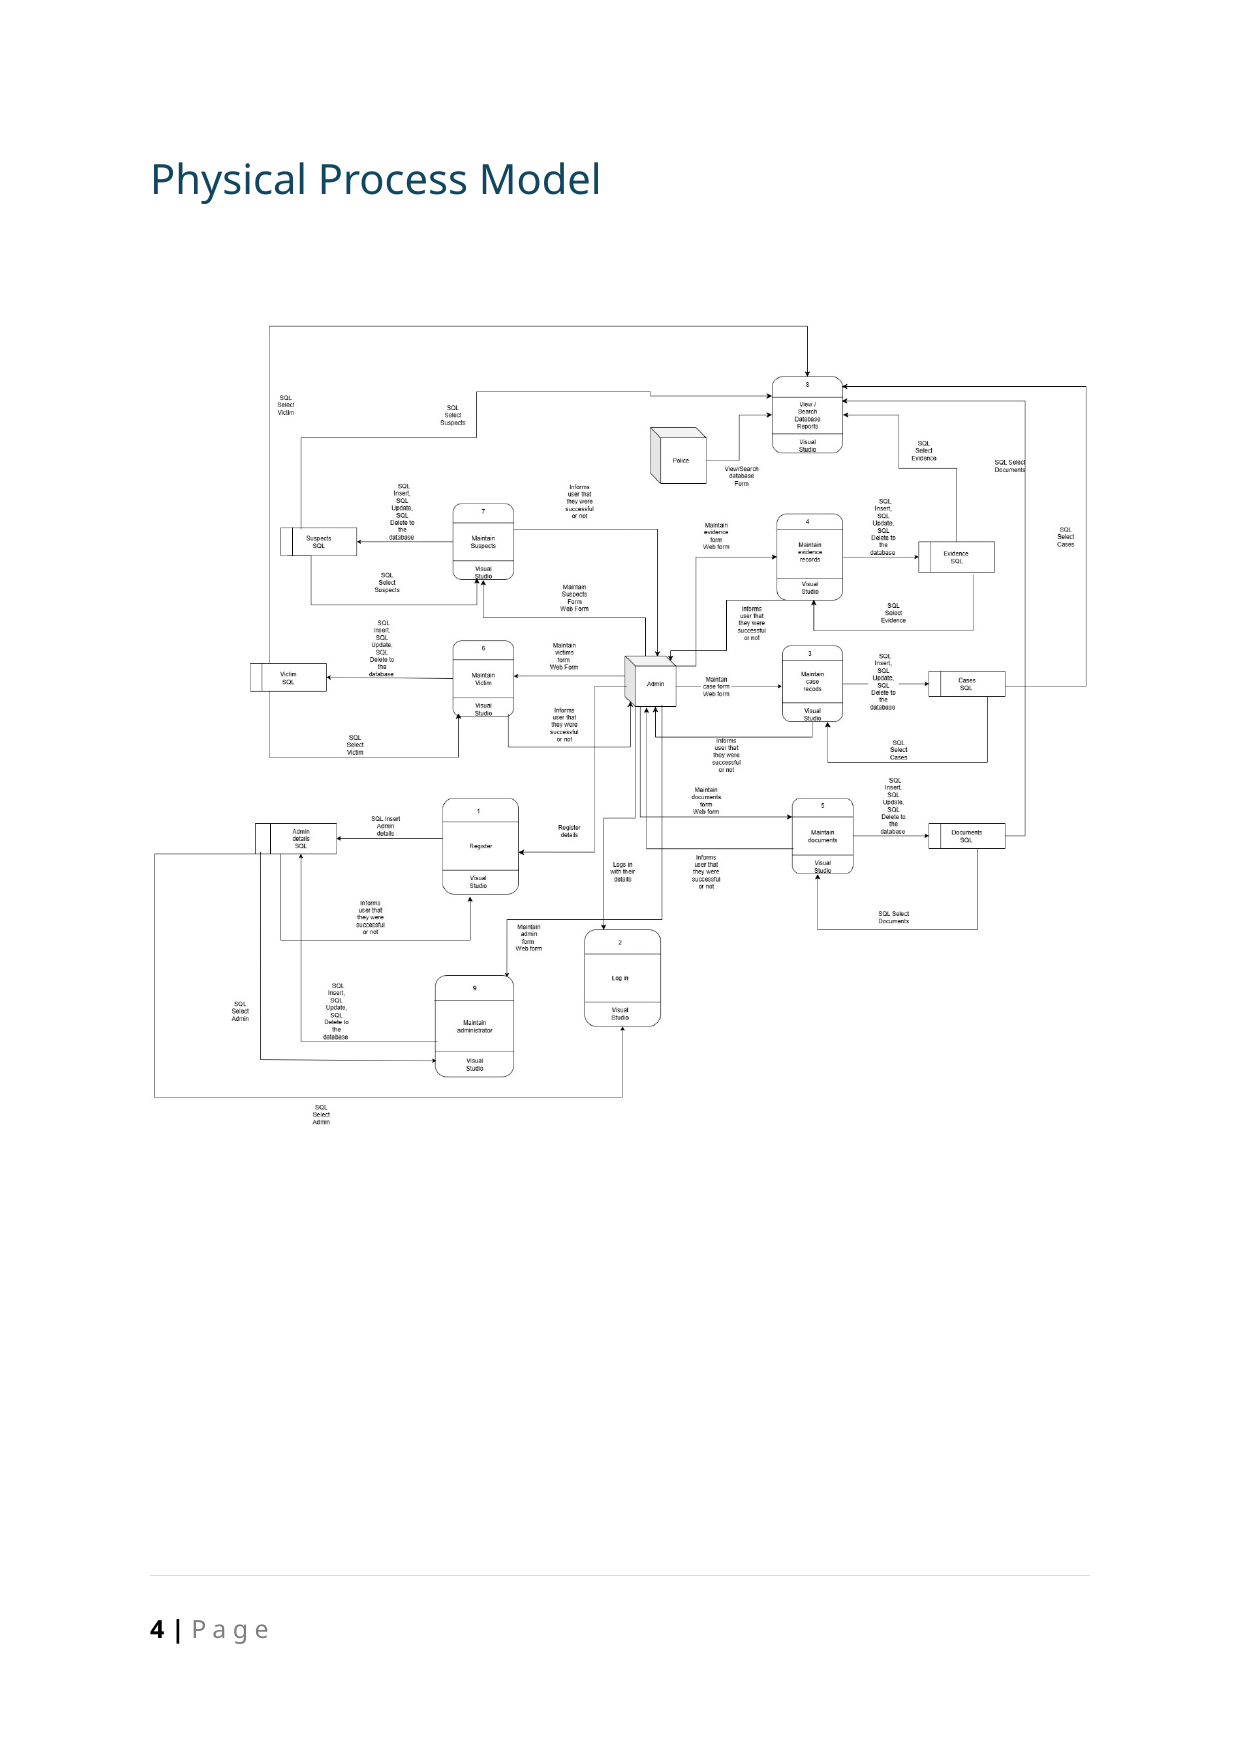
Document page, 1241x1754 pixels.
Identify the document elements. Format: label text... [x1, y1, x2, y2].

subtitle Physical Process Model [150, 150, 1090, 207]
picture [150, 322, 1091, 1125]
